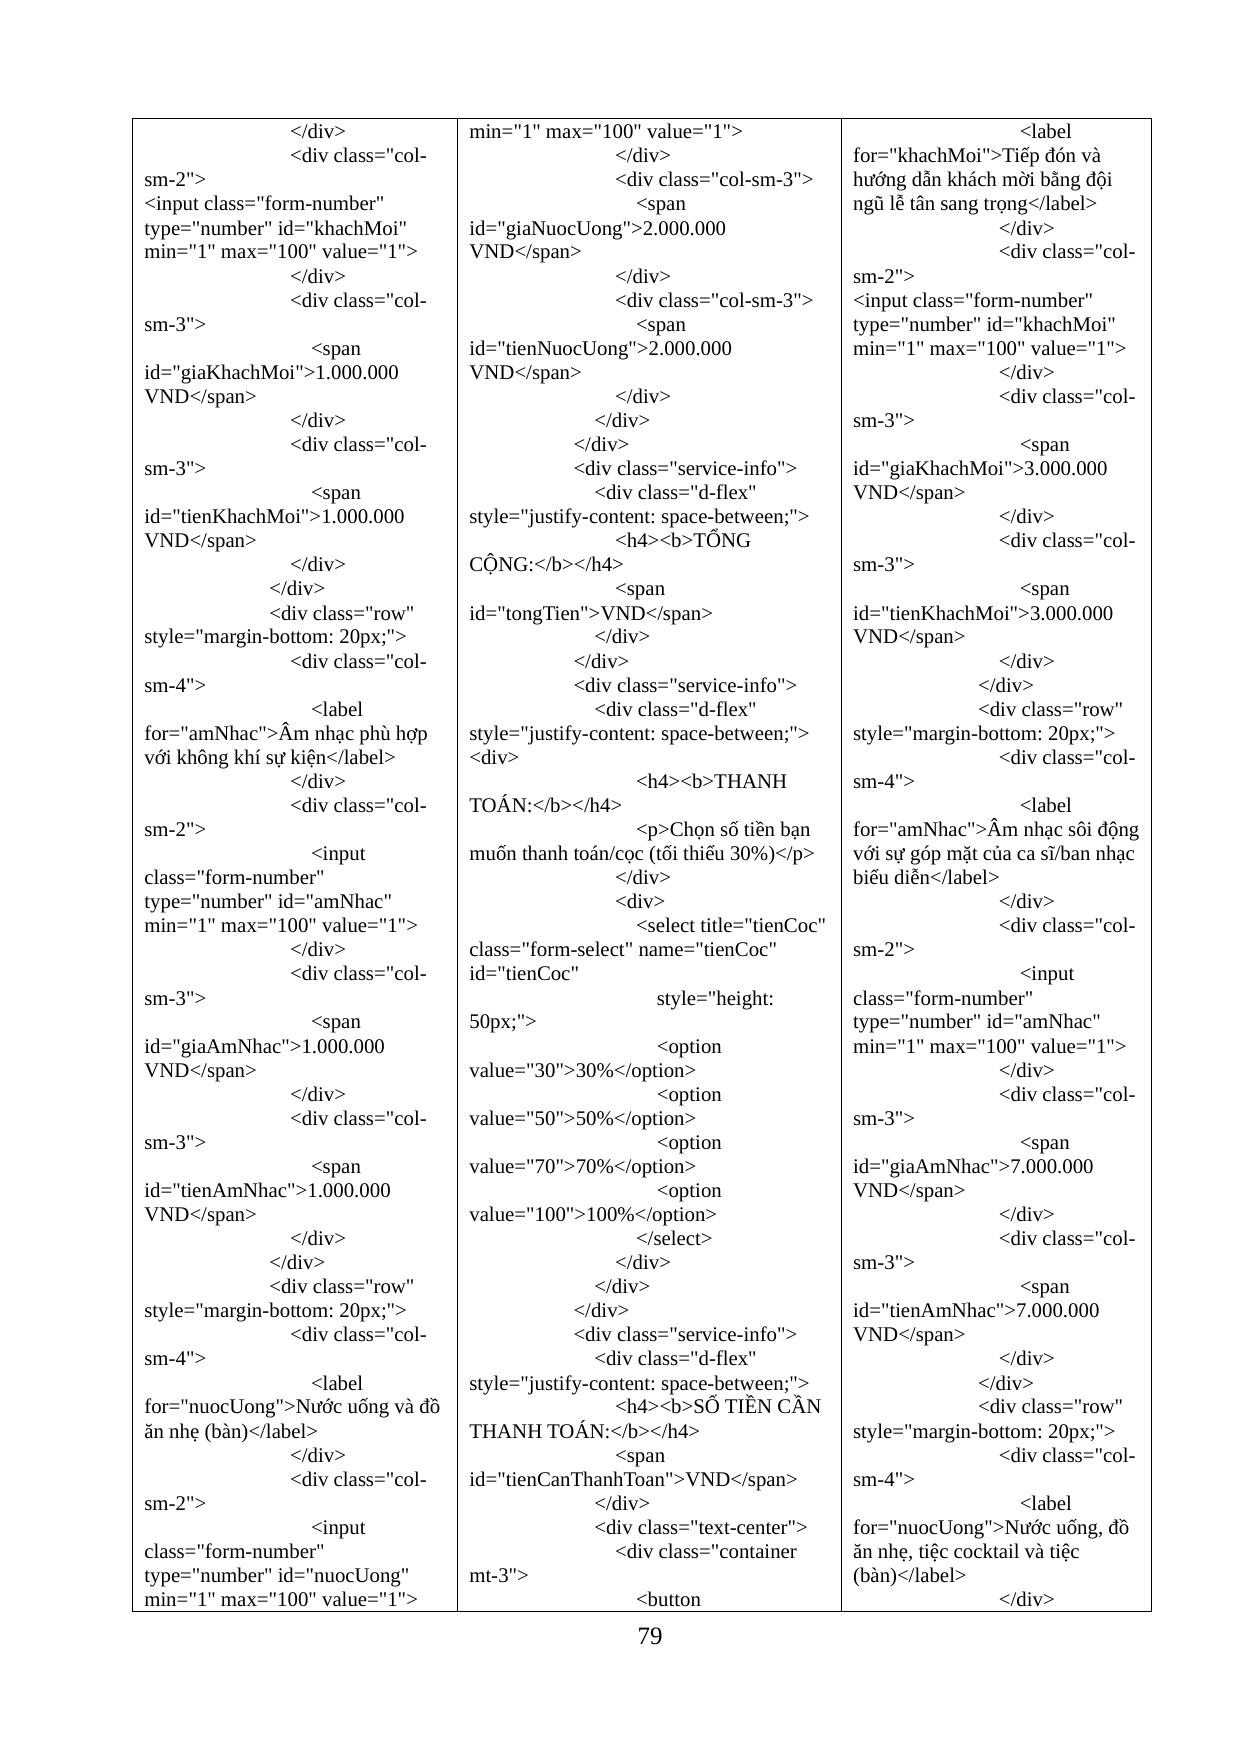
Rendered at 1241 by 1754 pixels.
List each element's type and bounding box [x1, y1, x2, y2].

table_cell [458, 119, 841, 1611]
table_cell [842, 119, 1151, 1611]
table_cell [133, 119, 457, 1611]
